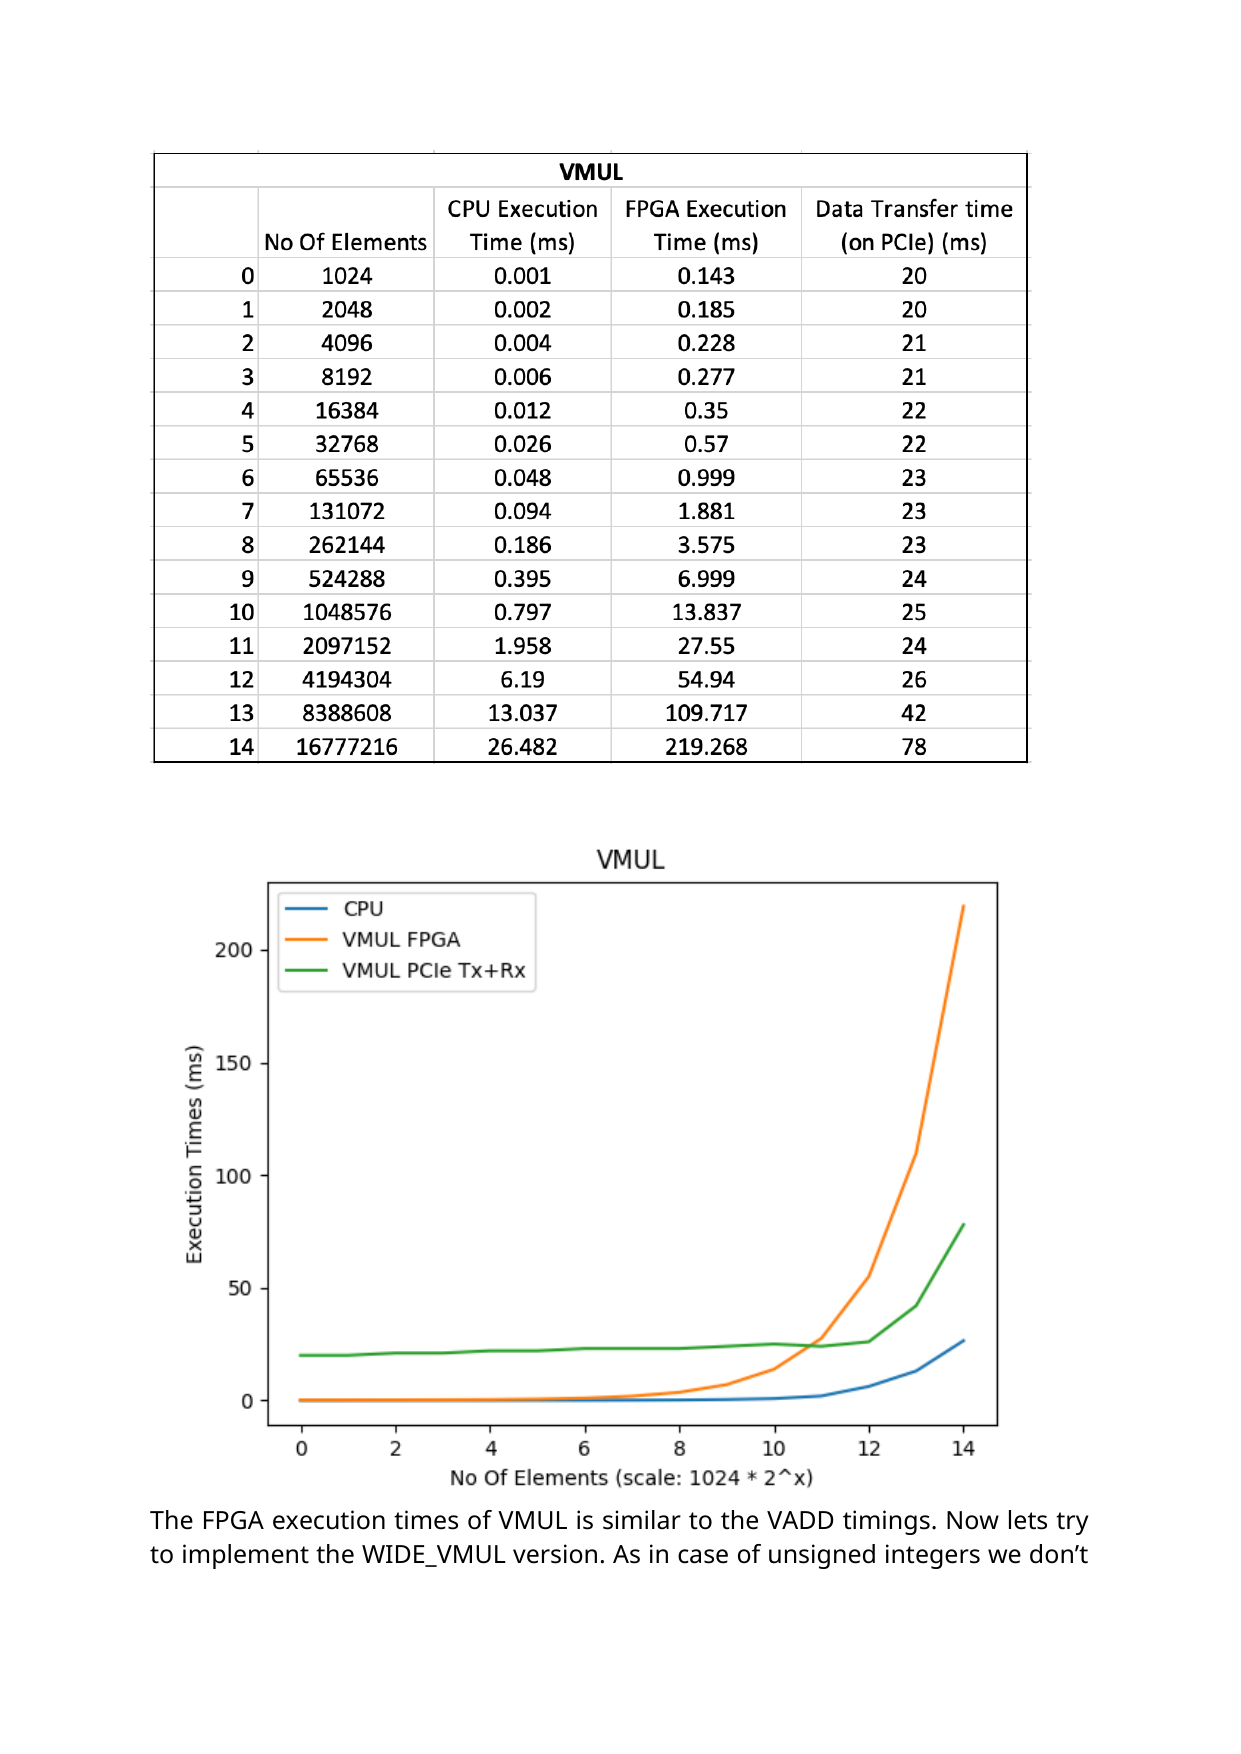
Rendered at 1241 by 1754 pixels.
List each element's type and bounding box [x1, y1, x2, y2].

picture [150, 797, 1091, 1503]
picture [150, 150, 1032, 764]
text [150, 1503, 1090, 1571]
